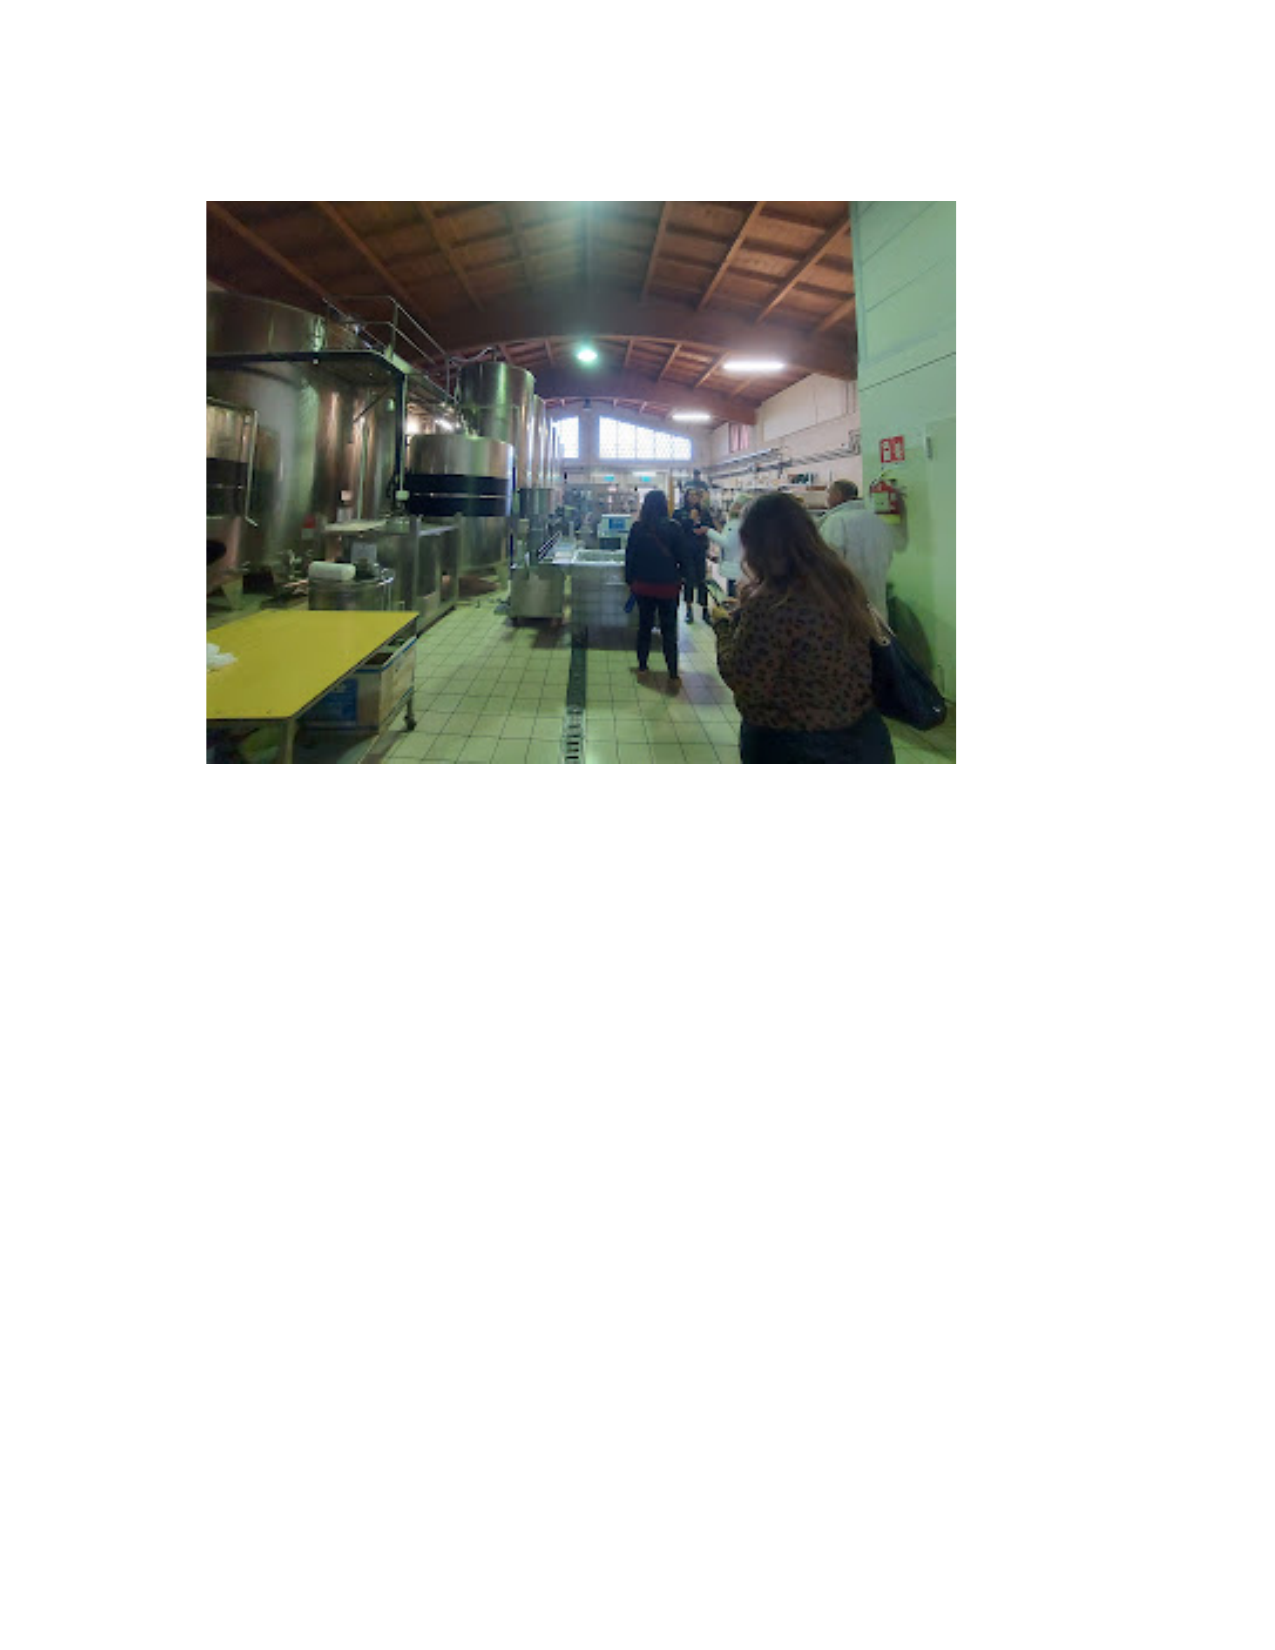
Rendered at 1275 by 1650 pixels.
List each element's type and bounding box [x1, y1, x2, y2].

picture [206, 201, 957, 764]
